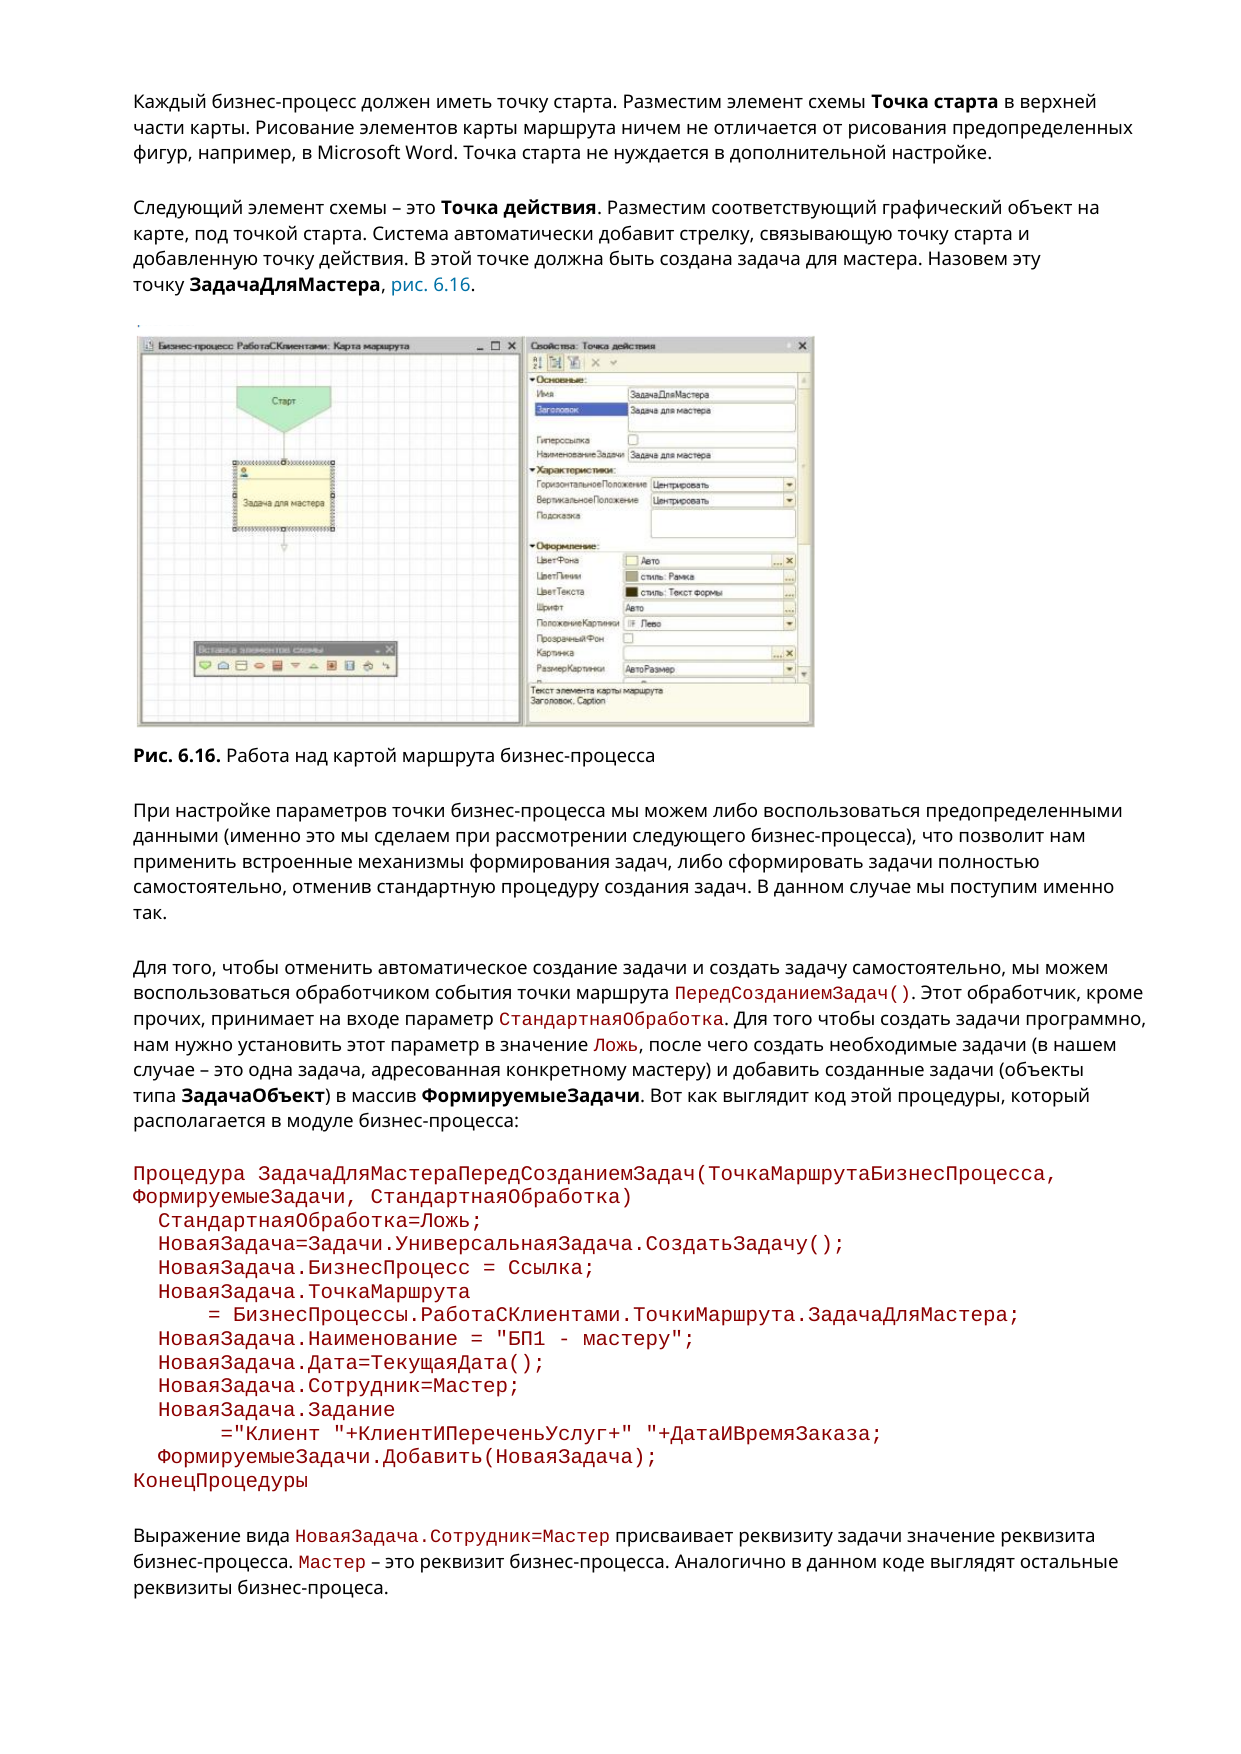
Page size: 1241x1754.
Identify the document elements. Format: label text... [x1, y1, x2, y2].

text ФормируемыеЗадачи.Добавить(НоваяЗадача); [133, 1446, 1152, 1470]
text НоваяЗадача.Наименование = "БП1 - мастеру"; [133, 1328, 1152, 1352]
text НоваяЗадача.ТочкаМаршрута [133, 1281, 1152, 1304]
text Процедура ЗадачаДляМастераПередСозданиемЗадач(ТочкаМаршрутаБизнесПроцесса, ФормируемыеЗадачи, СтандартнаяОбработка) [133, 1162, 1152, 1210]
text Каждый бизнес-процесс должен иметь точку старта. Разместим элемент схемы Точка старта в верхней части карты. Рисование элементов карты маршрута ничем не отличается от рисования предопределенных фигур, например, в Microsoft Word. Точка старта не нуждается в дополнительной настройке. [133, 89, 1152, 165]
text = БизнесПроцессы.РаботаСКлиентами.ТочкиМаршрута.ЗадачаДляМастера; [133, 1304, 1152, 1328]
text При настройке параметров точки бизнес-процесса мы можем либо воспользоваться предопределенными данными (именно это мы сделаем при рассмотрении следующего бизнес-процесса), что позволит нам применить встроенные механизмы формирования задач, либо сформировать задачи полностью самостоятельно, отменив стандартную процедуру создания задач. В данном случае мы поступим именно так. [133, 797, 1152, 925]
text НоваяЗадача.Дата=ТекущаяДата(); [133, 1352, 1152, 1375]
text НоваяЗадача.БизнесПроцесс = Ссылка; [133, 1257, 1152, 1281]
text Для того, чтобы отменить автоматическое создание задачи и создать задачу самостоятельно, мы можем воспользоваться обработчиком события точки маршрута ПередСозданиемЗадач(). Этот обработчик, кроме прочих, принимает на входе параметр СтандартнаяОбработка. Для того чтобы создать задачи программно, нам нужно установить этот параметр в значение Ложь, после чего создать необходимые задачи (в нашем случае – это одна задача, адресованная конкретному мастеру) и добавить созданные задачи (объекты типа ЗадачаОбъект) в массив ФормируемыеЗадачи. Вот как выглядит код этой процедуры, который располагается в модуле бизнес-процесса: [133, 954, 1152, 1133]
text ="Клиент "+КлиентИПереченьУслуг+" "+ДатаИВремяЗаказа; [133, 1423, 1152, 1446]
text НоваяЗадача.Задание [133, 1399, 1152, 1423]
picture [132, 325, 829, 743]
text КонецПроцедуры [133, 1470, 1152, 1493]
text Следующий элемент схемы – это Точка действия. Разместим соответствующий графический объект на карте, под точкой старта. Система автоматически добавит стрелку, связывающую точку старта и добавленную точку действия. В этой точке должна быть создана задача для мастера. Назовем эту точку ЗадачаДляМастера, рис. 6.16. [133, 194, 1152, 296]
text СтандартнаяОбработка=Ложь; [133, 1210, 1152, 1233]
text Рис. 6.16. Работа над картой маршрута бизнес-процесса [133, 743, 1152, 768]
text НоваяЗадача.Сотрудник=Мастер; [133, 1375, 1152, 1399]
text НоваяЗадача=Задачи.УниверсальнаяЗадача.СоздатьЗадачу(); [133, 1233, 1152, 1257]
text Выражение вида НоваяЗадача.Сотрудник=Мастер присваивает реквизиту задачи значение реквизита бизнес-процесса. Мастер – это реквизит бизнес-процесса. Аналогично в данном коде выглядят остальные реквизиты бизнес-процеса. [133, 1523, 1152, 1600]
